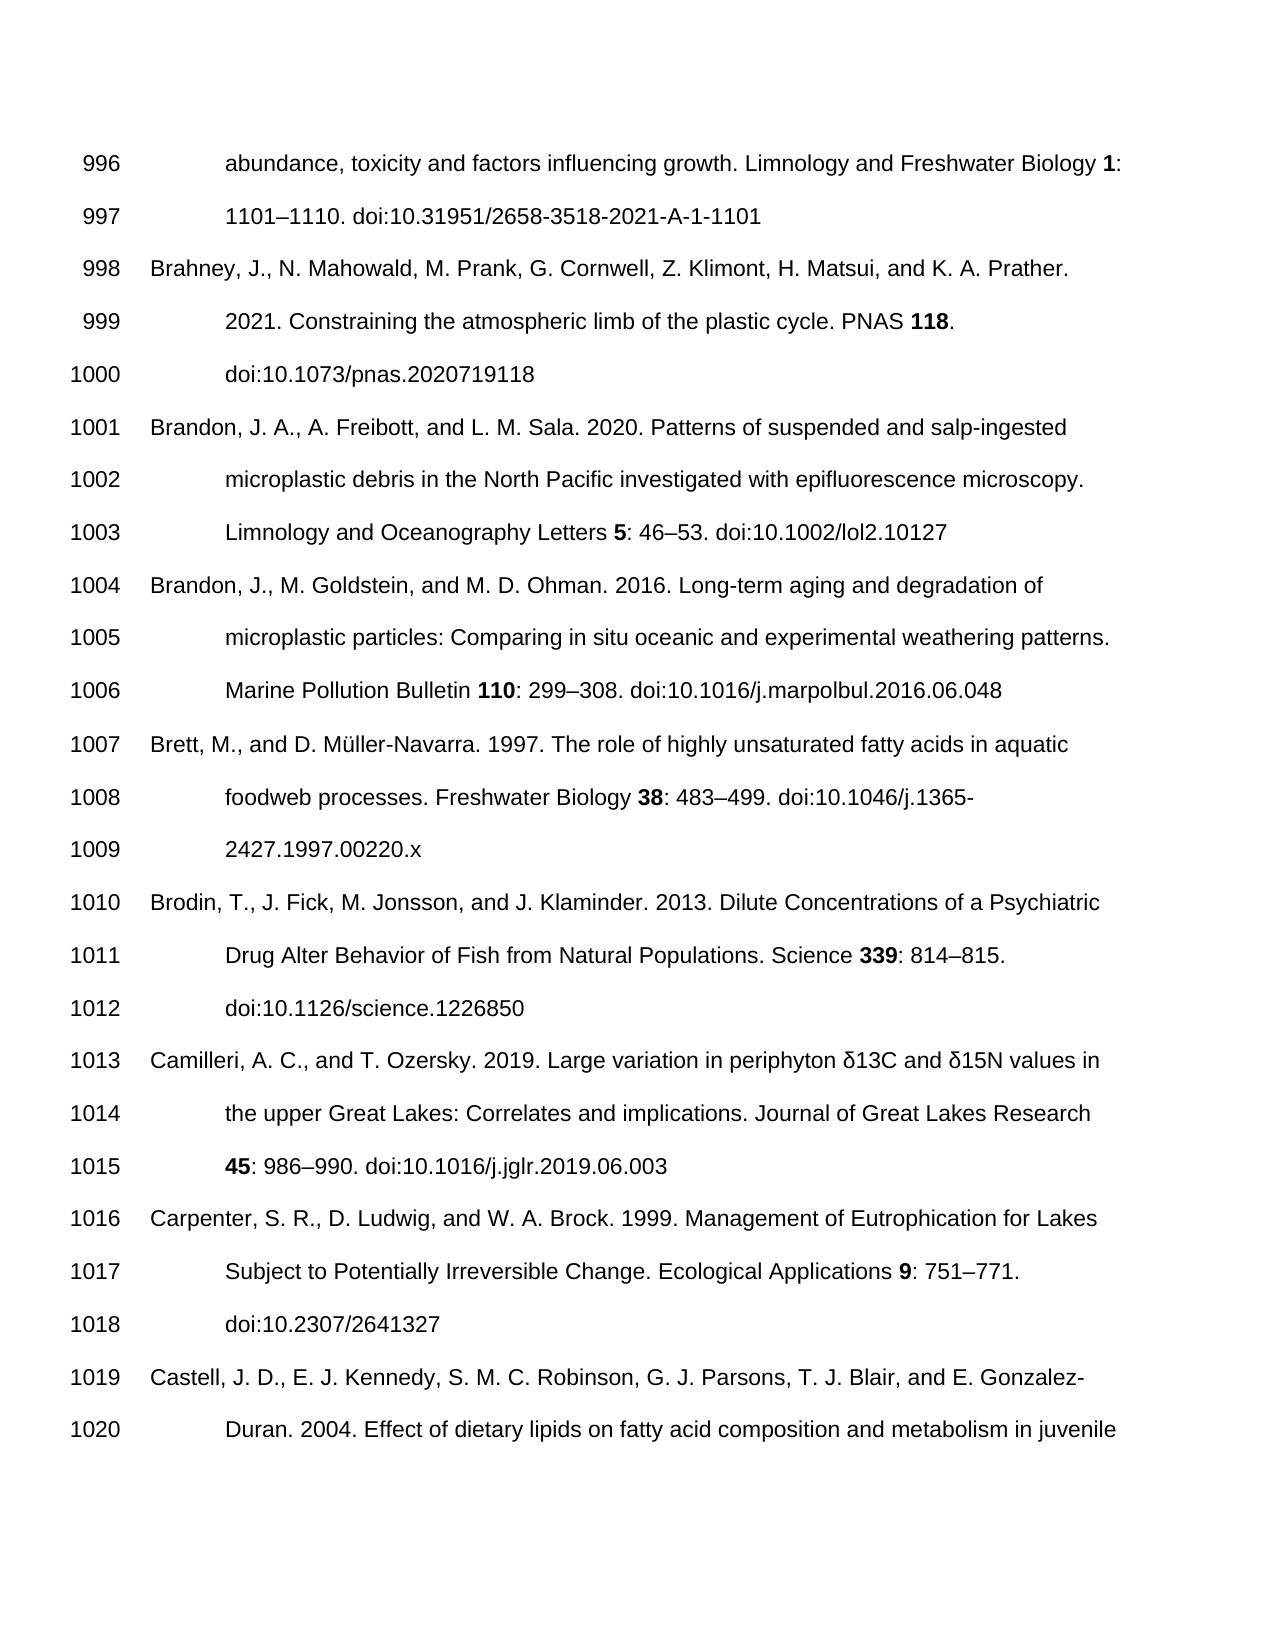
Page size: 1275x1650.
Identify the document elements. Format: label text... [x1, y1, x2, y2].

text Carpenter, S. R., D. Ludwig, and W. A. Brock. 1999. Management of Eutrophication for Lakes Subject to Potentially Irreversible Change. Ecological Applications 9: 751–771. doi:10.2307/2641327 [150, 1205, 1125, 1337]
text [150, 150, 1125, 229]
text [150, 1363, 1125, 1443]
text Brahney, J., N. Mahowald, M. Prank, G. Cornwell, Z. Klimont, H. Matsui, and K. A. Prather. 2021. Constraining the atmospheric limb of the plastic cycle. PNAS 118. doi:10.1073/pnas.2020719118 [150, 255, 1125, 387]
text Camilleri, A. C., and T. Ozersky. 2019. Large variation in periphyton δ13C and δ15N values in the upper Great Lakes: Correlates and implications. Journal of Great Lakes Research 45: 986–990. doi:10.1016/j.jglr.2019.06.003 [150, 1047, 1125, 1179]
text Brandon, J., M. Goldstein, and M. D. Ohman. 2016. Long-term aging and degradation of microplastic particles: Comparing in situ oceanic and experimental weathering patterns. Marine Pollution Bulletin 110: 299–308. doi:10.1016/j.marpolbul.2016.06.048 [150, 572, 1125, 703]
text Brodin, T., J. Fick, M. Jonsson, and J. Klaminder. 2013. Dilute Concentrations of a Psychiatric Drug Alter Behavior of Fish from Natural Populations. Science 339: 814–815. doi:10.1126/science.1226850 [150, 889, 1125, 1021]
text Brett, M., and D. Müller‐Navarra. 1997. The role of highly unsaturated fatty acids in aquatic foodweb processes. Freshwater Biology 38: 483–499. doi:10.1046/j.1365-2427.1997.00220.x [150, 730, 1125, 863]
text Brandon, J. A., A. Freibott, and L. M. Sala. 2020. Patterns of suspended and salp-ingested microplastic debris in the North Pacific investigated with epifluorescence microscopy. Limnology and Oceanography Letters 5: 46–53. doi:10.1002/lol2.10127 [150, 413, 1125, 545]
